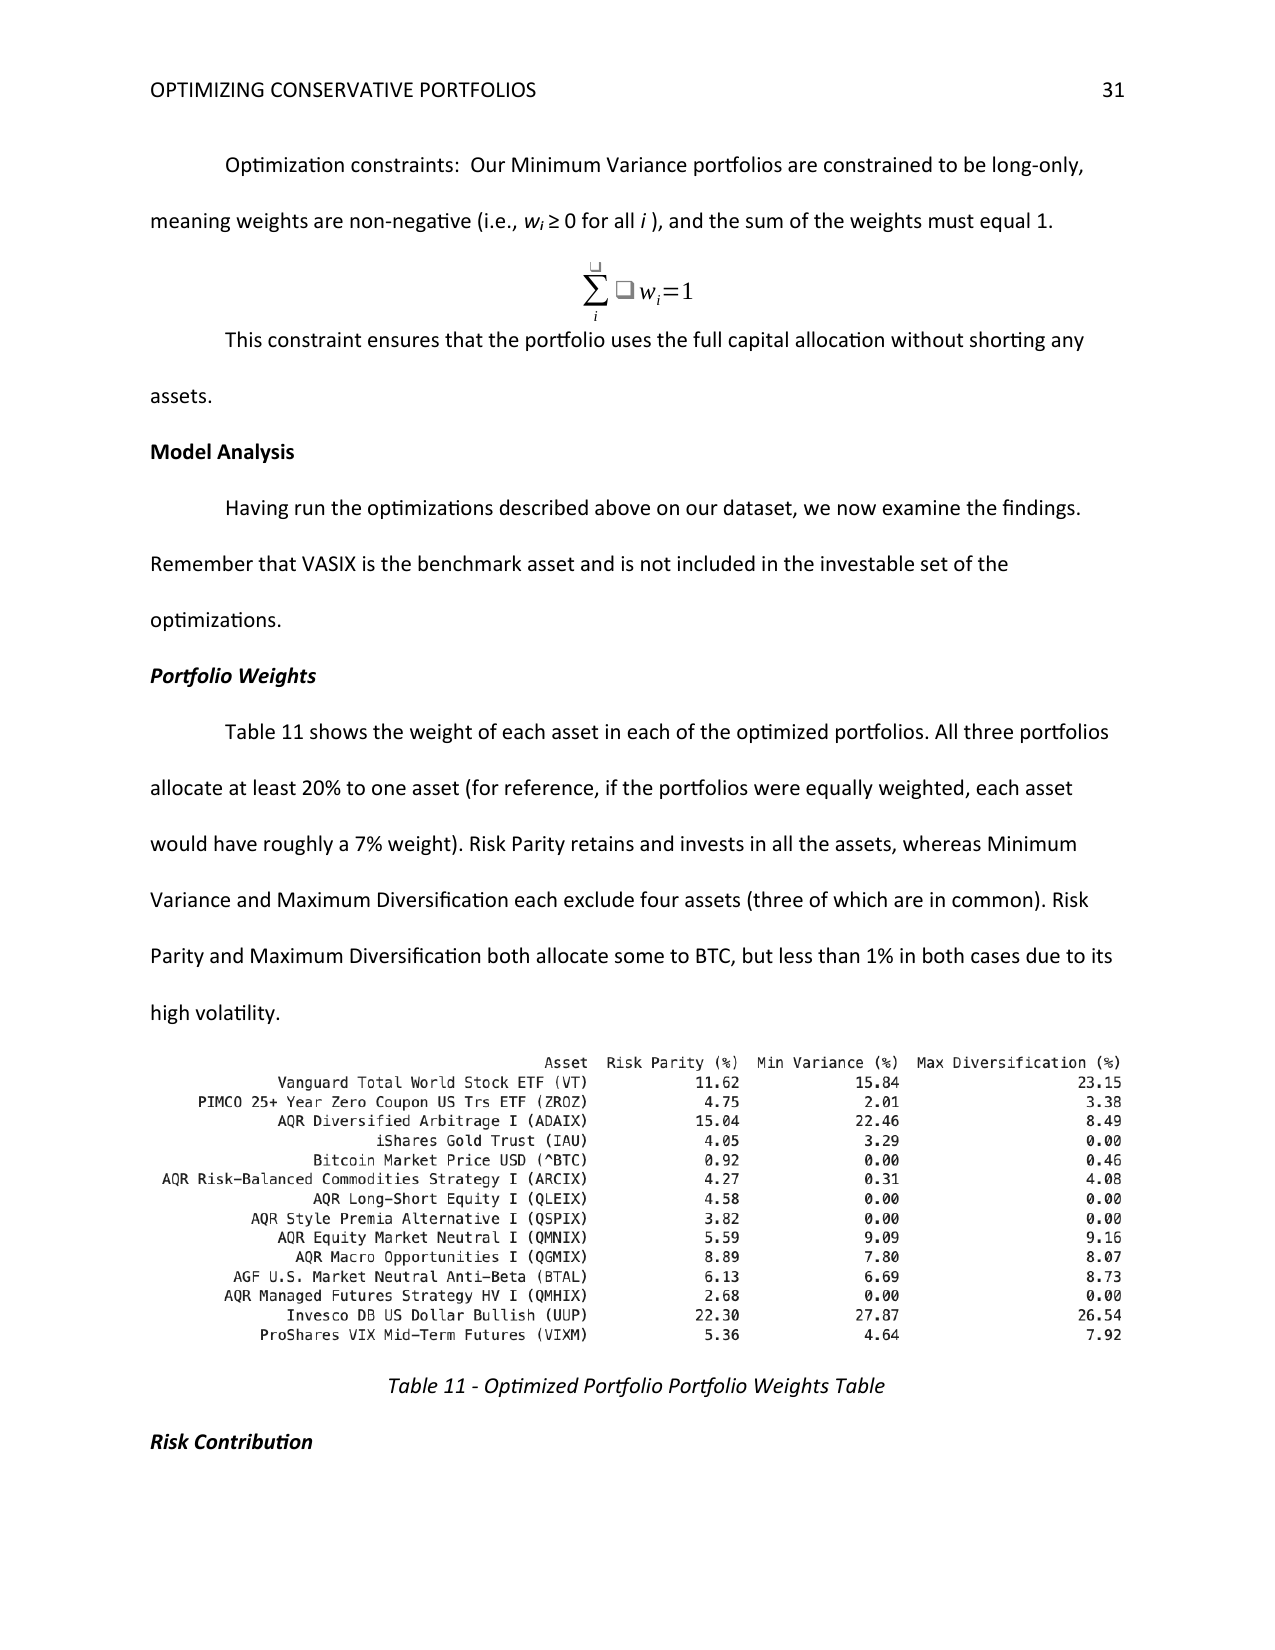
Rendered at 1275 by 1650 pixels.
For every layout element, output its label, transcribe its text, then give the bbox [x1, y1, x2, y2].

text Optimization constraints: Our Minimum Variance portfolios are constrained to be long-only, meaning weights are non-negative (i.e., wi ≥ 0 for all і ), and the sum of the weights must equal 1. [150, 150, 1125, 234]
text Portfolio Weights [150, 661, 1125, 689]
text This constraint ensures that the portfolio uses the full capital allocation without shorting any assets. [150, 325, 1125, 409]
text Having run the optimizations described above on our dataset, we now examine the findings. Remember that VASIX is the benchmark asset and is not included in the investable set of the optimizations. [150, 493, 1125, 633]
text Table 11 shows the weight of each asset in each of the optimized portfolios. All three portfolios allocate at least 20% to one asset (for reference, if the portfolios were equally weighted, each asset would have roughly a 7% weight). Risk Parity retains and invests in all the assets, whereas Minimum Variance and Maximum Diversification each exclude four assets (three of which are in common). Risk Parity and Maximum Diversification both allocate some to BTC, but less than 1% in both cases due to its high volatility. [150, 717, 1125, 1026]
text Table 11 - Optimized Portfolio Portfolio Weights Table [150, 1344, 1125, 1399]
text Model Analysis [150, 437, 1125, 465]
picture [150, 1053, 1125, 1344]
text Risk Contribution [150, 1427, 1125, 1455]
